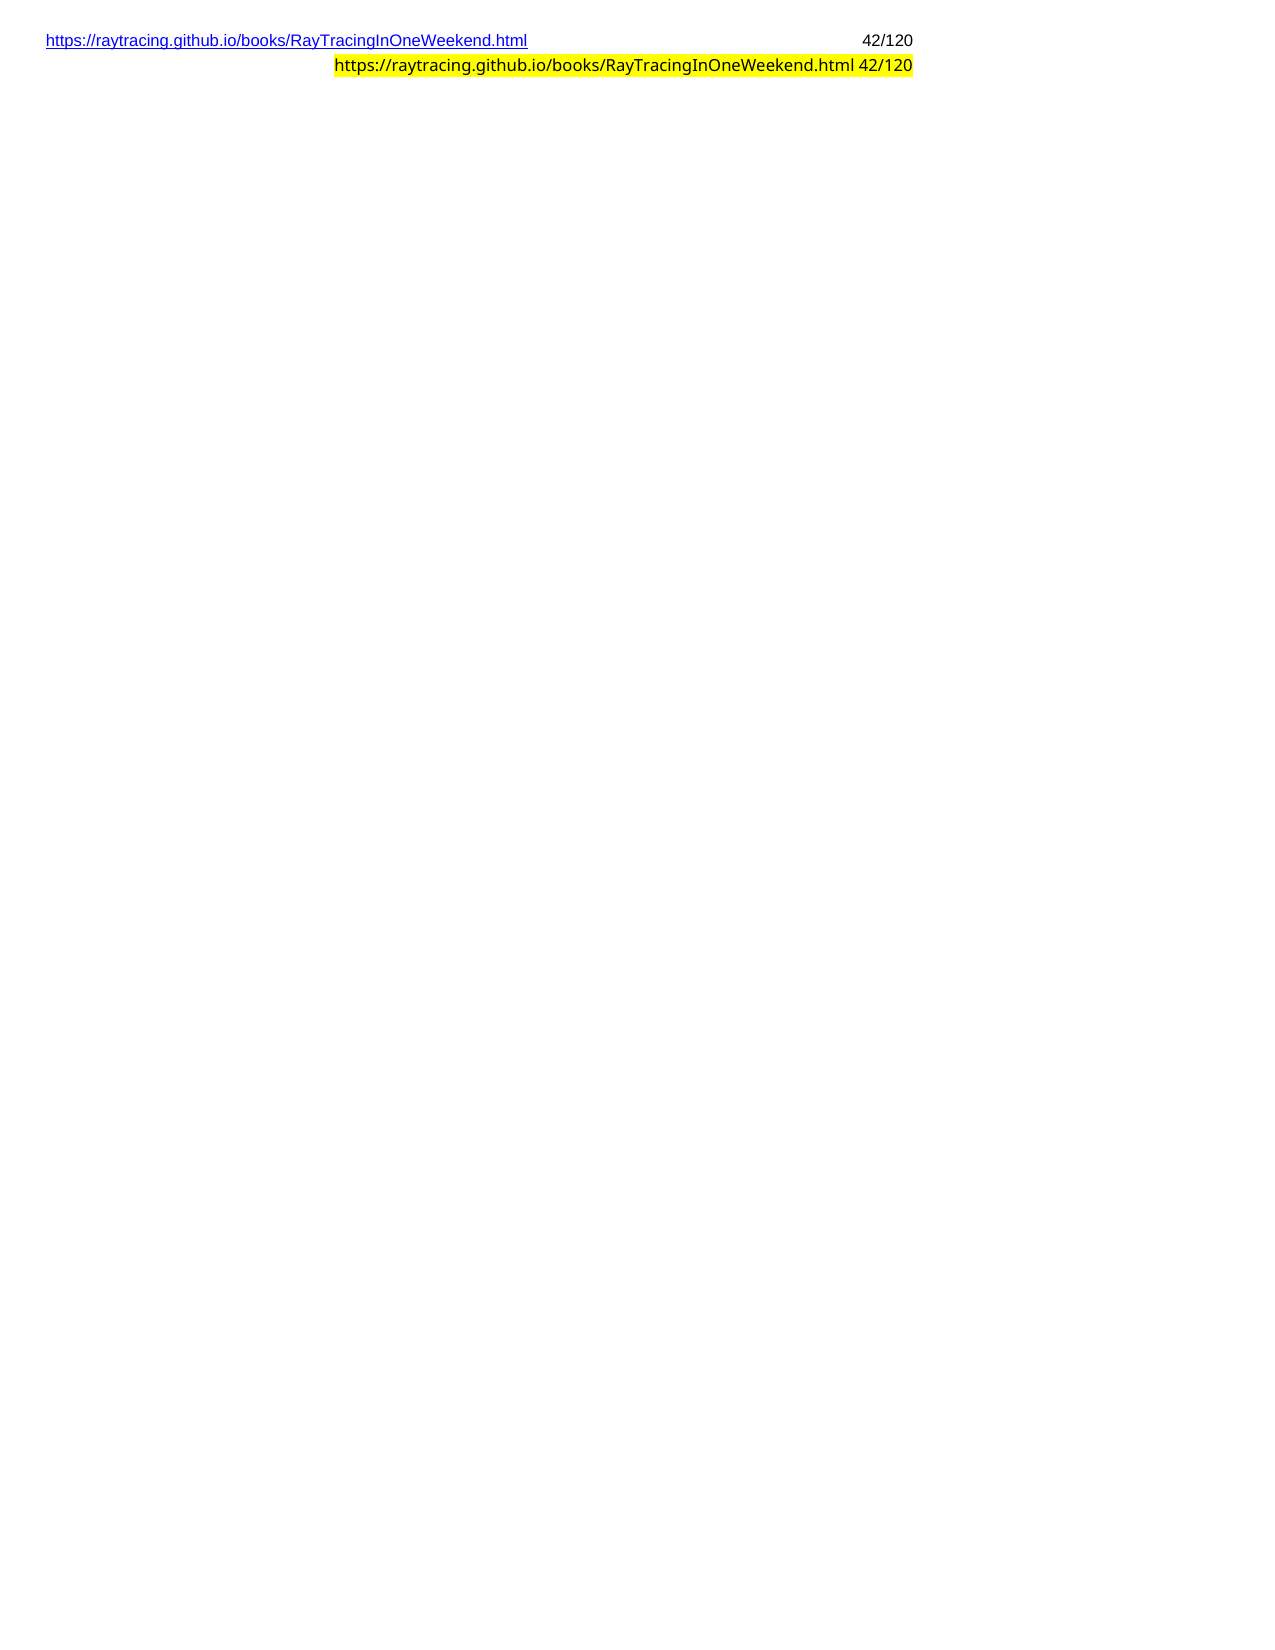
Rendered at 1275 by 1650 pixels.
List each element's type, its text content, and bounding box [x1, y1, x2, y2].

text https://raytracing.github.io/books/RayTracingInOneWeekend.html 42/120 https://raytracing.github.io/books/RayTracingInOneWeekend.html 42/120 [46, 31, 838, 77]
